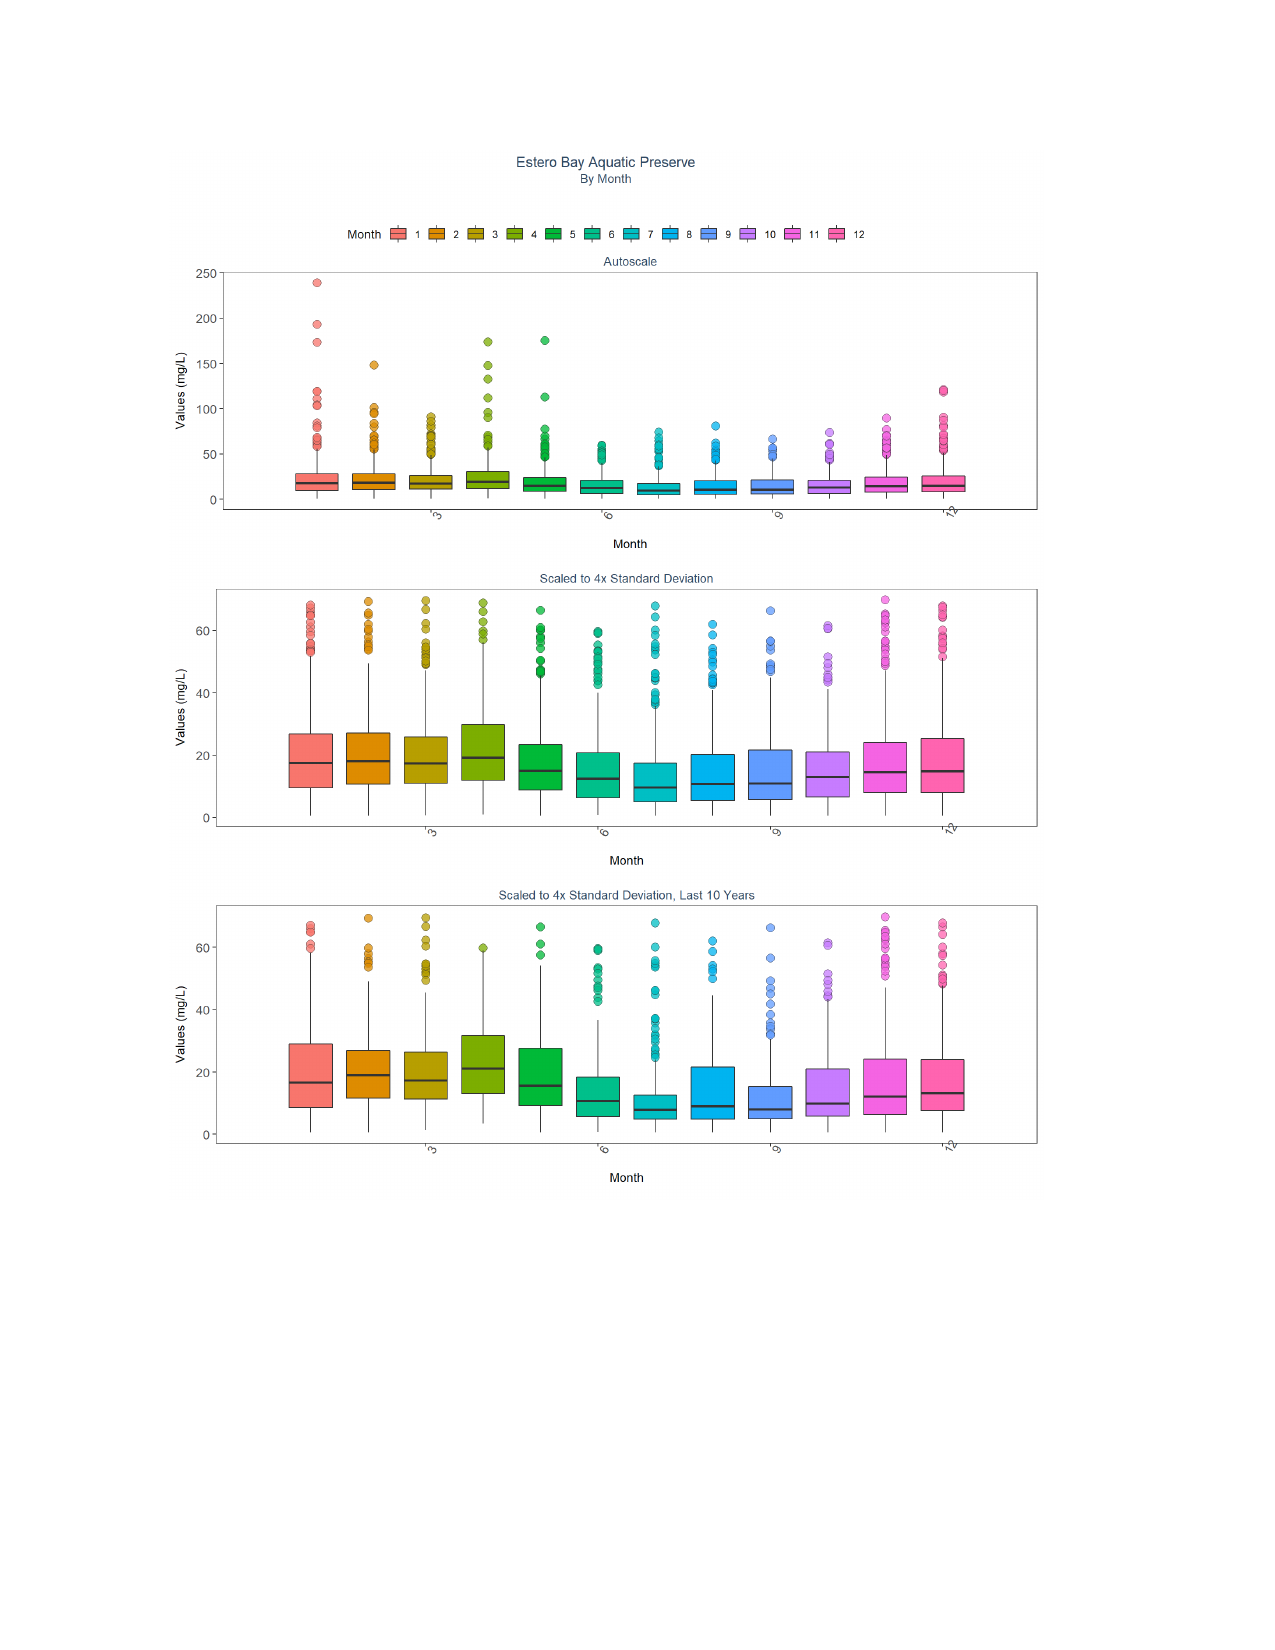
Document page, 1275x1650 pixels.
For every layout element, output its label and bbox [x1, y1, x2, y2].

picture [168, 150, 1044, 1200]
